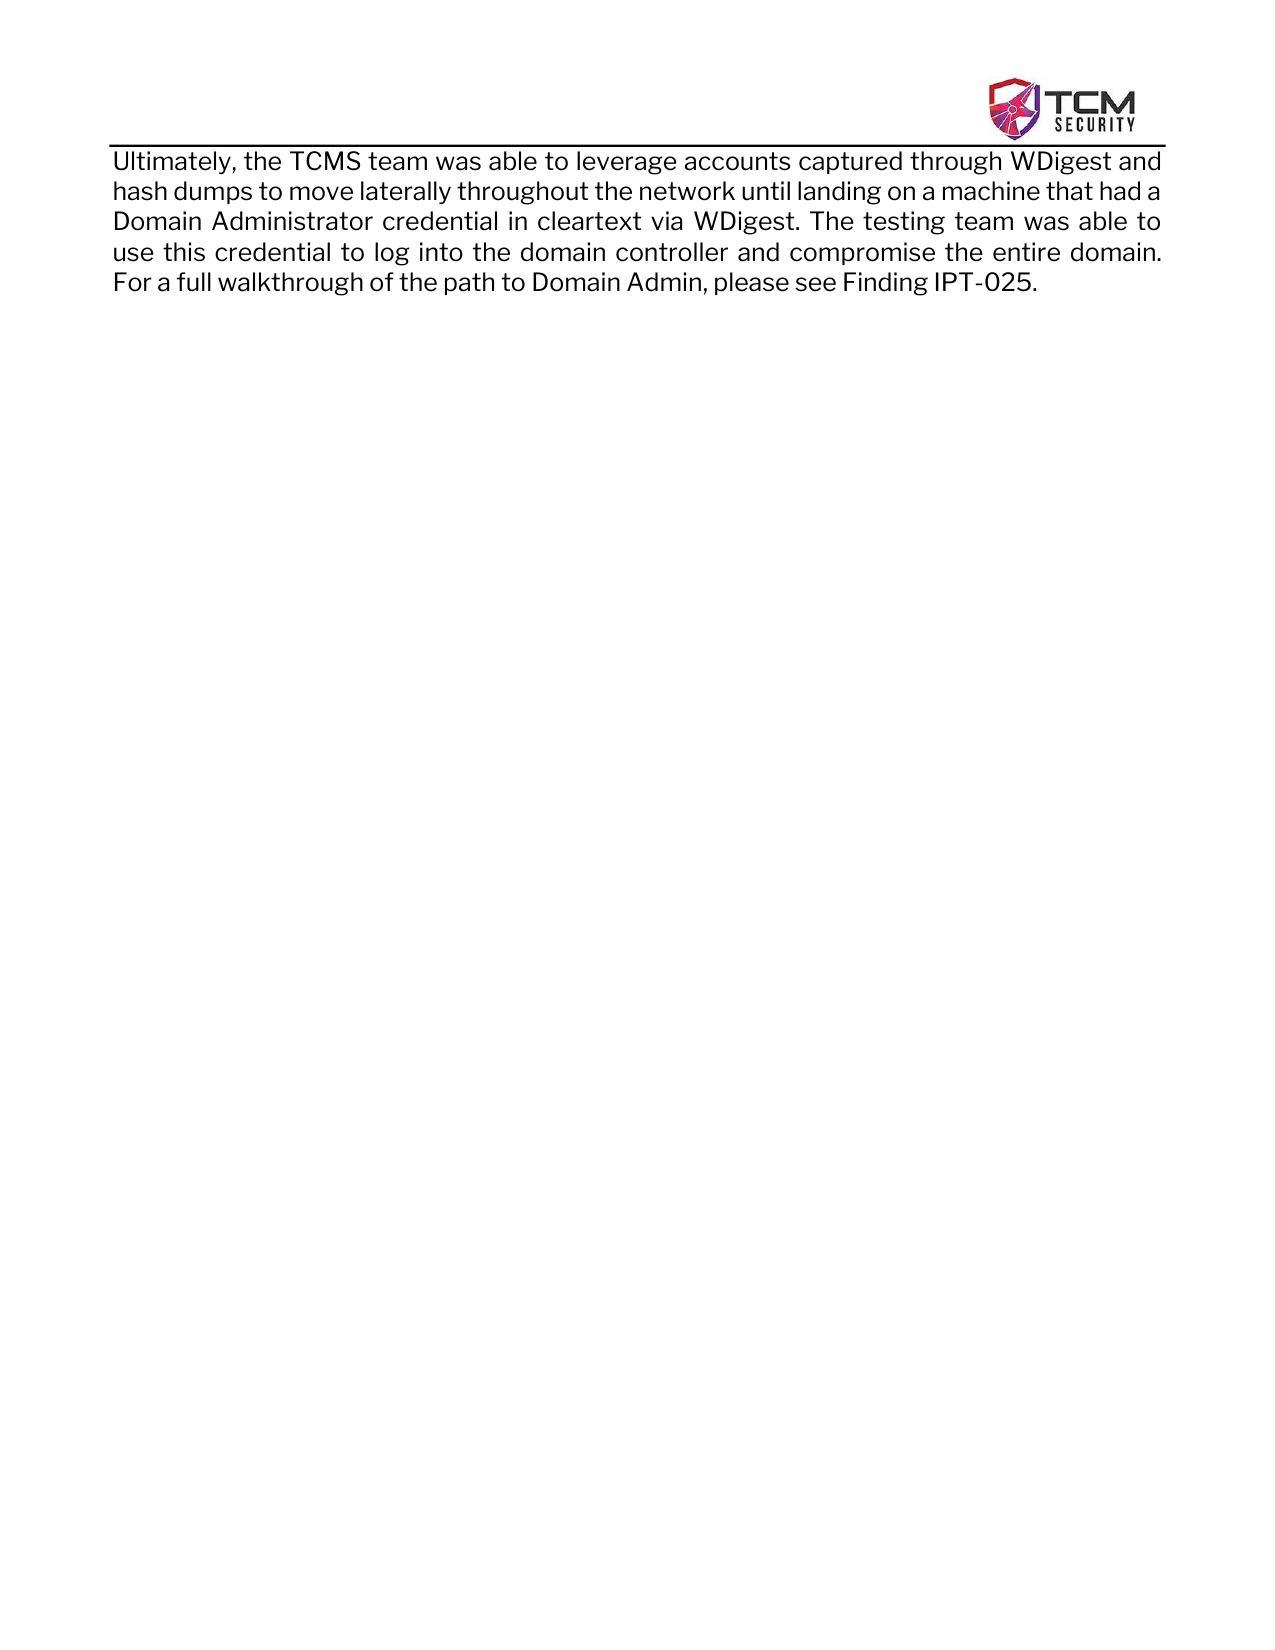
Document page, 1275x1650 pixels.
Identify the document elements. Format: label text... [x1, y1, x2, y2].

picture [988, 77, 1136, 141]
text Ultimately, the TCMS team was able to leverage accounts captured through WDigest and hash dumps to move laterally throughout the network until landing on a machine that had a Domain Administrator credential in cleartext via WDigest. The testing team was able to use this credential to log into the domain controller and compromise the entire domain. For a full walkthrough of the path to Domain Admin, please see Finding IPT-025. [112, 146, 1163, 297]
